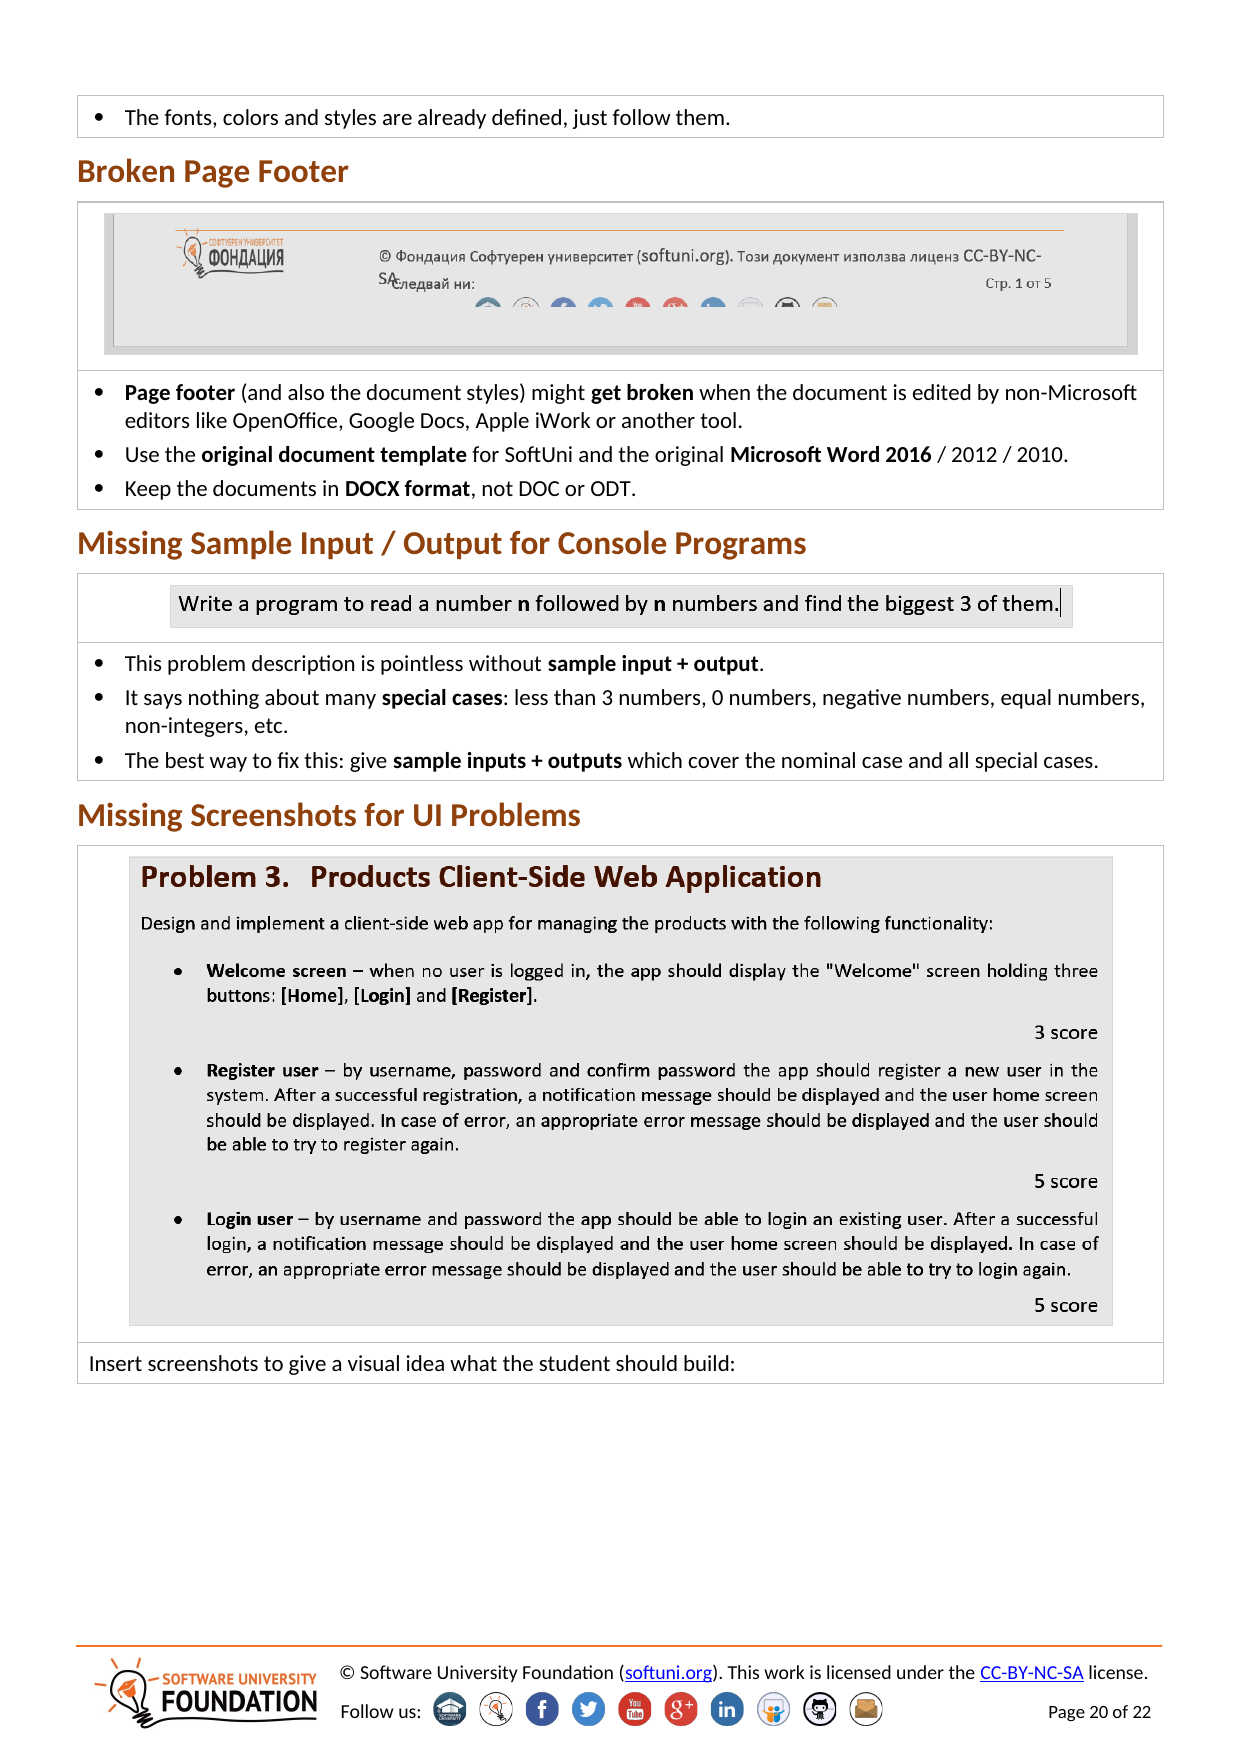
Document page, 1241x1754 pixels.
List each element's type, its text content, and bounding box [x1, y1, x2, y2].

picture [433, 1692, 467, 1726]
picture [479, 1692, 513, 1726]
picture [130, 858, 1112, 1325]
table_cell This problem description is pointless without sample input + output. It says nothing about many special cases: less than 3 numbers, 0 numbers, negative numbers, equal numbers, non-integers, etc. The best way to fix this: give sample inputs + outputs which cover the nominal case and all special cases. [78, 643, 1163, 780]
table_header [78, 203, 1163, 370]
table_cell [78, 1343, 1163, 1383]
picture [710, 1692, 744, 1726]
subtitle Missing Screenshots for UI Problems [77, 794, 1163, 834]
picture [93, 1656, 317, 1729]
subtitle Broken Page Footer [77, 151, 1163, 191]
picture [572, 1692, 605, 1726]
picture [757, 1692, 790, 1726]
table_cell Page footer (and also the document styles) might get broken when the document is edited by non-Microsoft editors like OpenOffice, Google Docs, Apple iWork or another tool. Use the original document template for SoftUni and the original Microsoft Word 2016 / 2012 / 2010. Keep the documents in DOCX format, not DOC or ODT. [78, 371, 1163, 508]
picture [171, 586, 1072, 627]
subtitle Missing Sample Input / Output for Console Programs [77, 522, 1163, 563]
picture [618, 1692, 652, 1726]
picture [849, 1692, 883, 1726]
table_header [78, 846, 1163, 1342]
picture [664, 1692, 698, 1726]
picture [803, 1692, 837, 1726]
picture [105, 214, 1137, 354]
picture [525, 1692, 559, 1726]
table_header [78, 574, 1163, 642]
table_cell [78, 96, 1163, 137]
